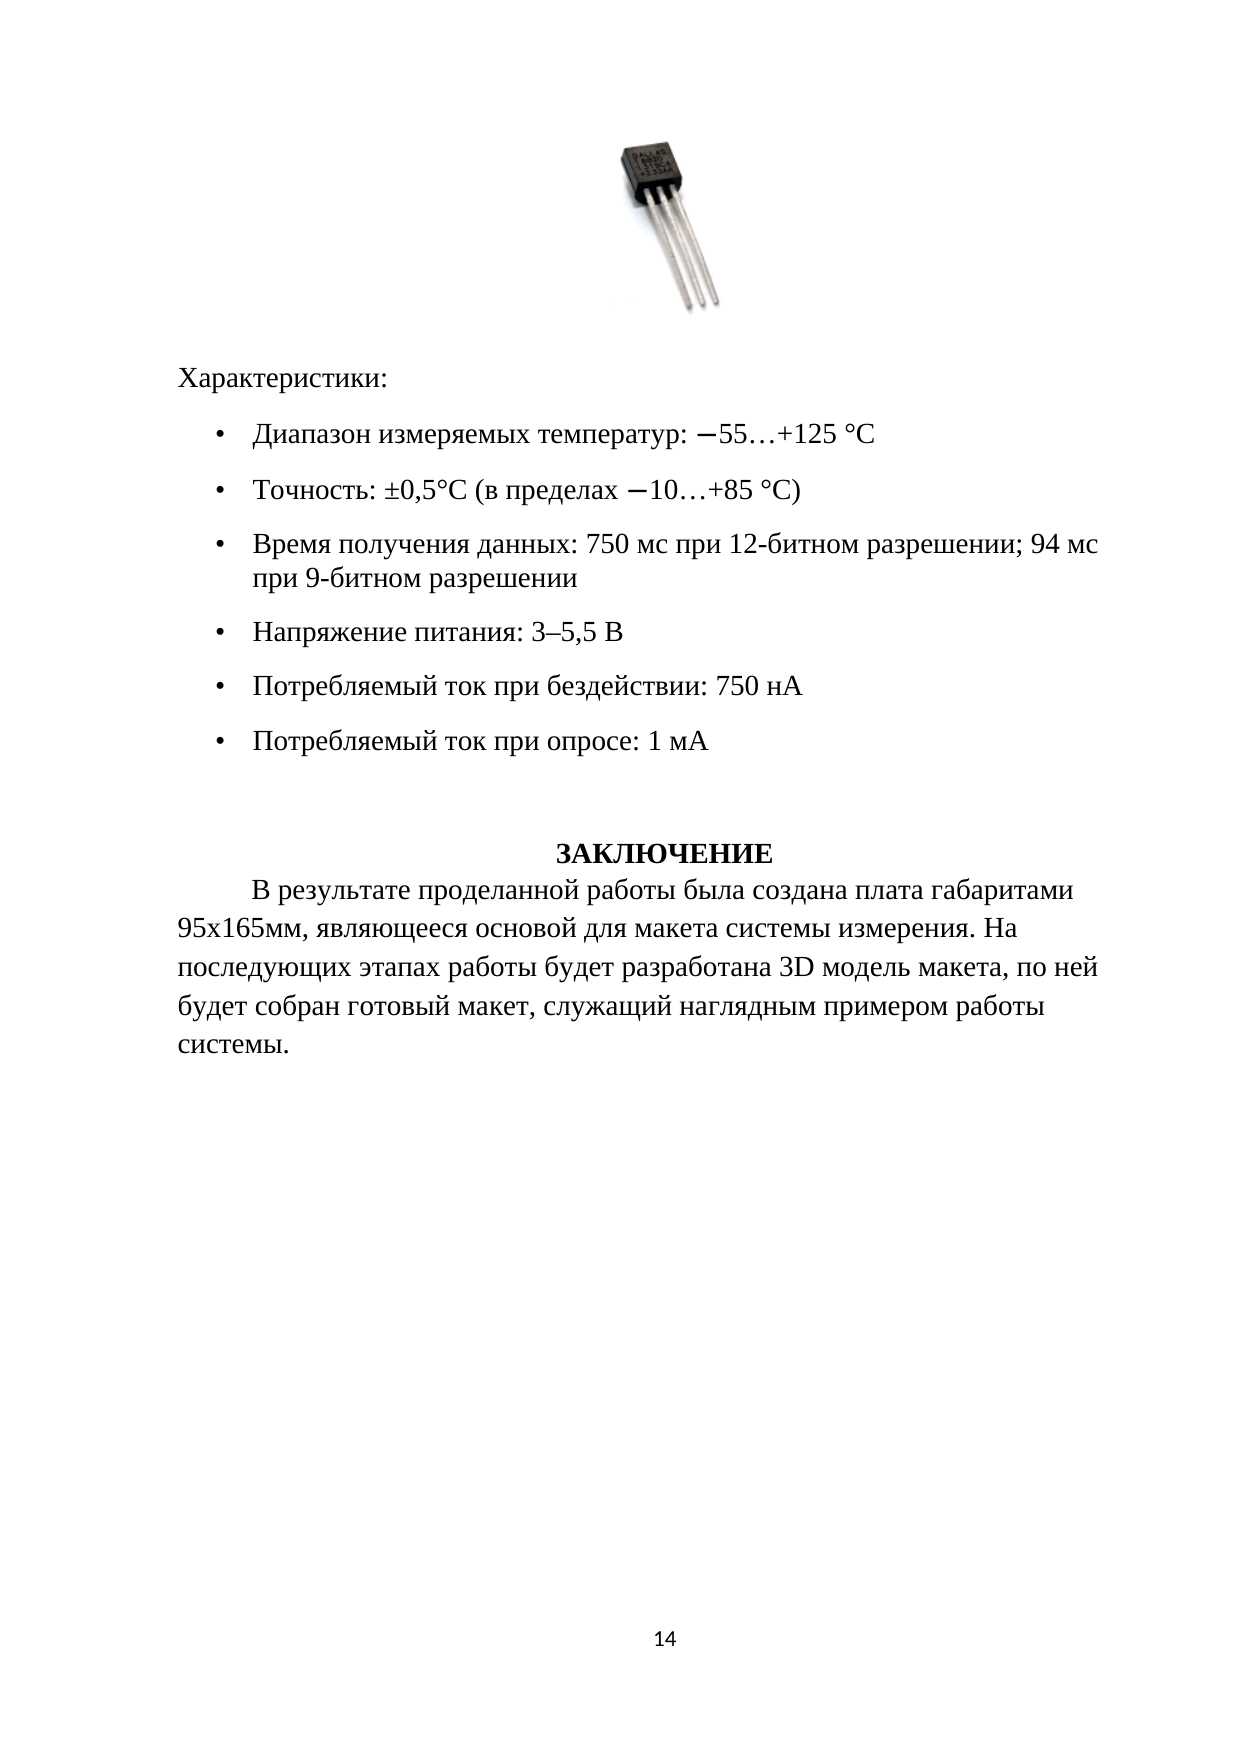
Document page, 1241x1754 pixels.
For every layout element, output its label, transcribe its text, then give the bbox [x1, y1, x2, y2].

text ЗАКЛЮЧЕНИЕ [177, 836, 1152, 869]
list Потребляемый ток при опросе: 1 мА [215, 723, 1152, 756]
text В результате проделанной работы была создана плата габаритами 95х165мм, являющееся основой для макета системы измерения. На последующих этапах работы будет разработана 3D модель макета, по ней будет собран готовый макет, служащий наглядным примером работы системы. [177, 872, 1152, 1060]
list Потребляемый ток при бездействии: 750 нА [215, 668, 1152, 702]
text Характеристики: [177, 360, 1152, 393]
list Время получения данных: 750 мс при 12-битном разрешении; 94 мс при 9-битном разрешении [215, 526, 1152, 593]
picture [562, 118, 766, 319]
list Диапазон измеряемых температур: −55…+125 °C [215, 414, 1152, 449]
list Напряжение питания: 3–5,5 В [215, 614, 1152, 648]
list Точность: ±0,5°C (в пределах −10…+85 °C) [215, 470, 1152, 505]
